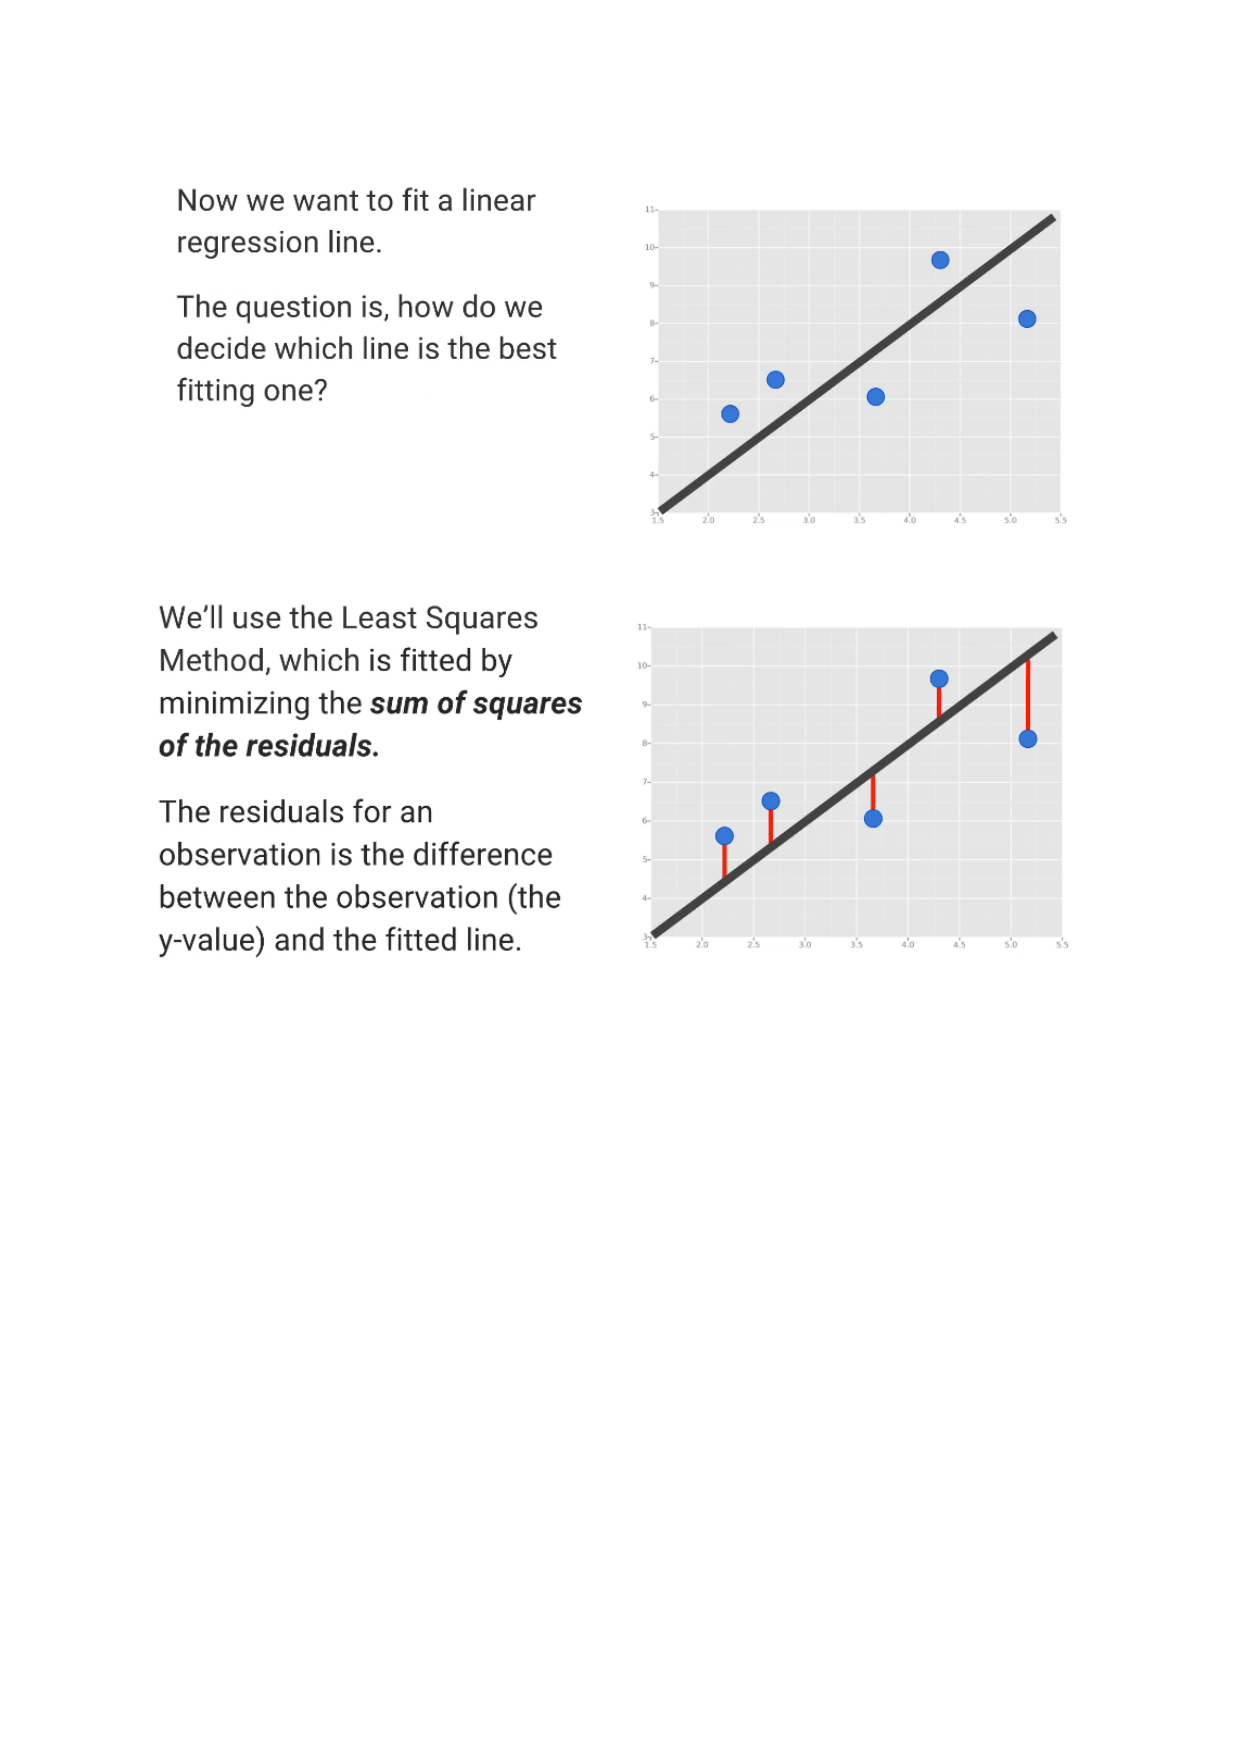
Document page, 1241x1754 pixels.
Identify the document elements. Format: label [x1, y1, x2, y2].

picture [150, 575, 1091, 991]
picture [150, 150, 1091, 557]
